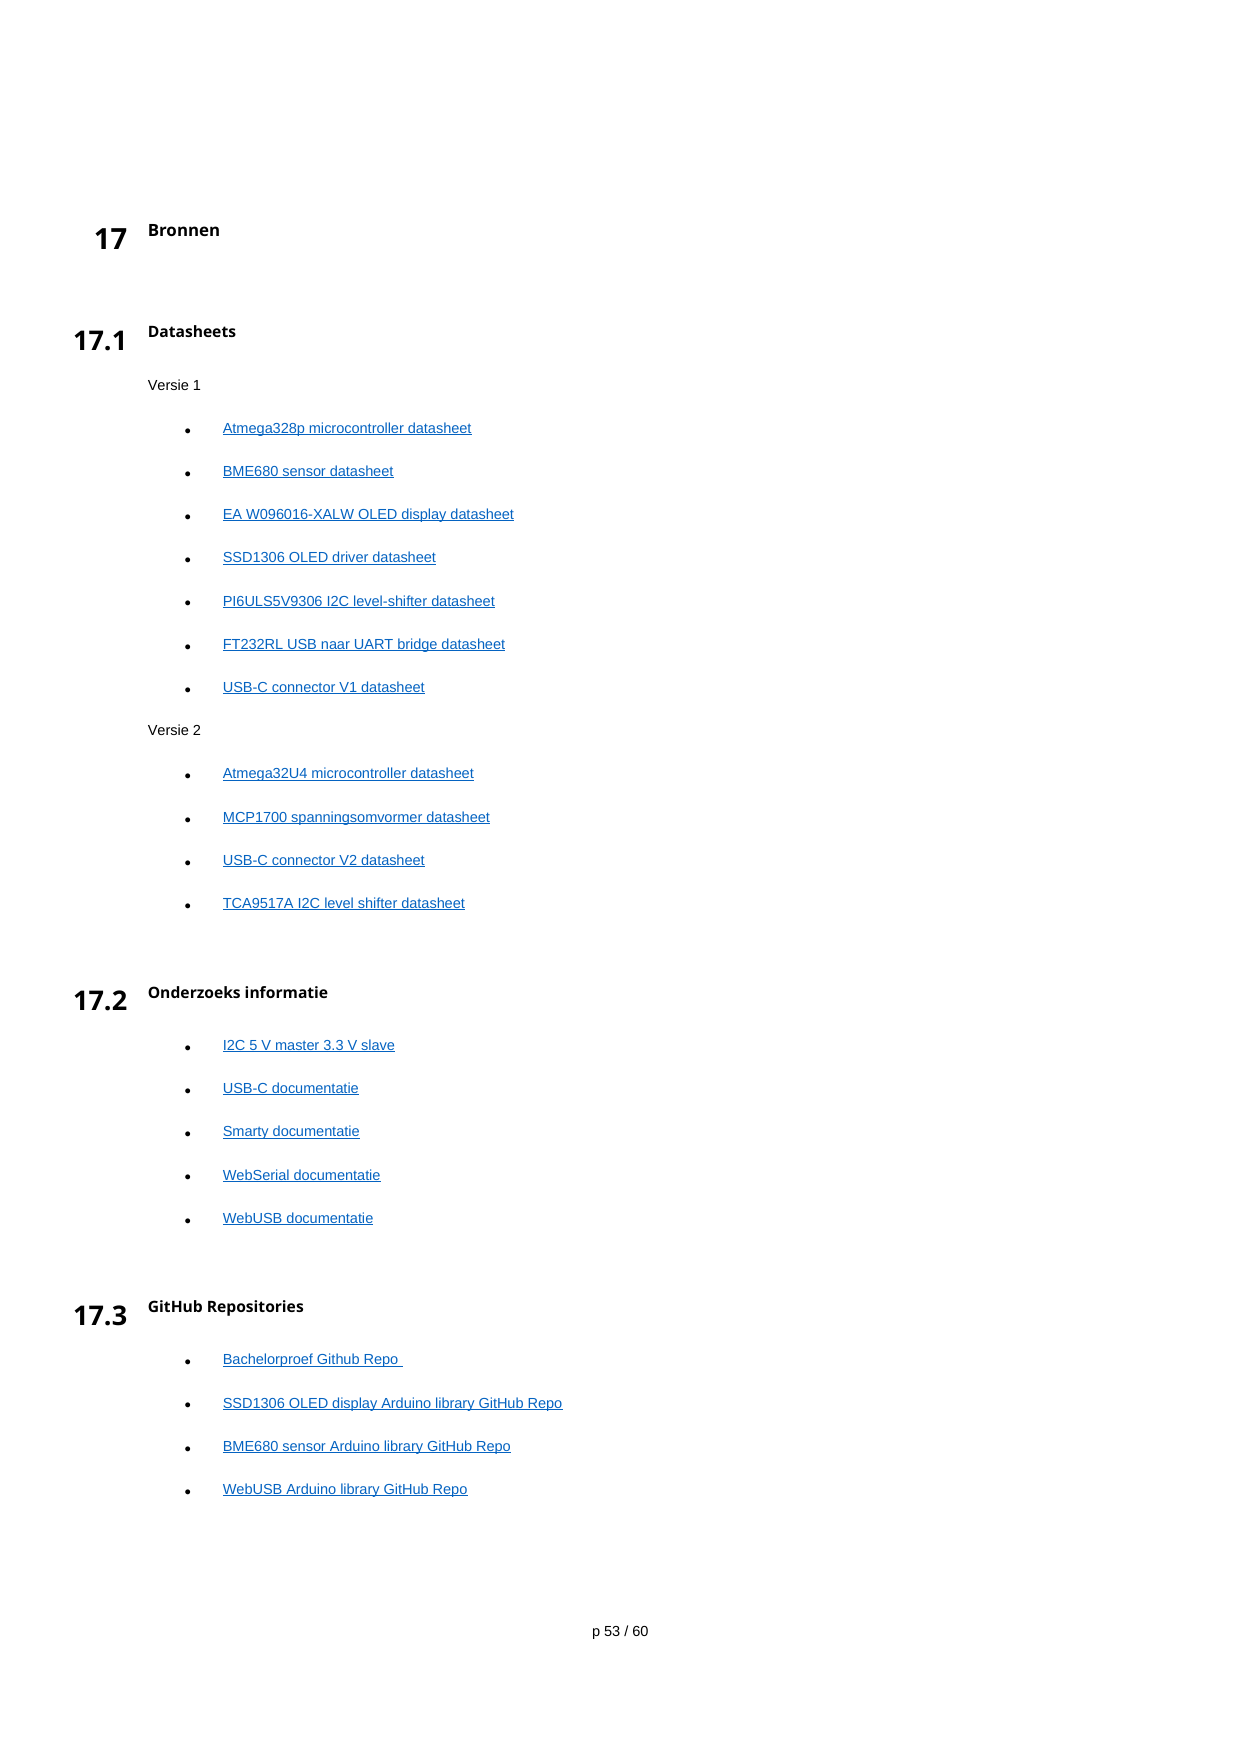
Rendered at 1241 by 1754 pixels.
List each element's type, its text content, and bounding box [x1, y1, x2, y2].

list Atmega328p microcontroller datasheet [185, 419, 1092, 448]
list USB-C connector V1 datasheet [185, 679, 1092, 708]
list BME680 sensor datasheet [185, 463, 1092, 492]
list GitHub Repositories [127, 1296, 1092, 1333]
list Atmega32U4 microcontroller datasheet [185, 765, 1092, 794]
list WebUSB documentatie [185, 1209, 1092, 1238]
list Bachelorproef Github Repo [185, 1351, 1092, 1380]
list USB-C documentatie [185, 1080, 1092, 1109]
list TCA9517A I2C level shifter datasheet [185, 895, 1092, 924]
list WebUSB Arduino library GitHub Repo [185, 1481, 1092, 1510]
list EA W096016-XALW OLED display datasheet [185, 506, 1092, 535]
list I2C 5 V master 3.3 V slave [185, 1037, 1092, 1066]
list USB-C connector V2 datasheet [185, 852, 1092, 881]
list MCP1700 spanningsomvormer datasheet [185, 808, 1092, 837]
list BME680 sensor Arduino library GitHub Repo [185, 1438, 1092, 1467]
text Versie 2 [148, 722, 1092, 751]
list FT232RL USB naar UART bridge datasheet [185, 636, 1092, 664]
list Onderzoeks informatie [127, 981, 1092, 1018]
list Bronnen [127, 218, 1092, 258]
list Datasheets [127, 321, 1092, 358]
list SSD1306 OLED driver datasheet [185, 549, 1092, 578]
list PI6ULS5V9306 I2C level-shifter datasheet [185, 592, 1092, 621]
text Versie 1 [148, 376, 1092, 405]
list SSD1306 OLED display Arduino library GitHub Repo [185, 1394, 1092, 1423]
list Smarty documentatie [185, 1123, 1092, 1152]
list WebSerial documentatie [185, 1166, 1092, 1195]
